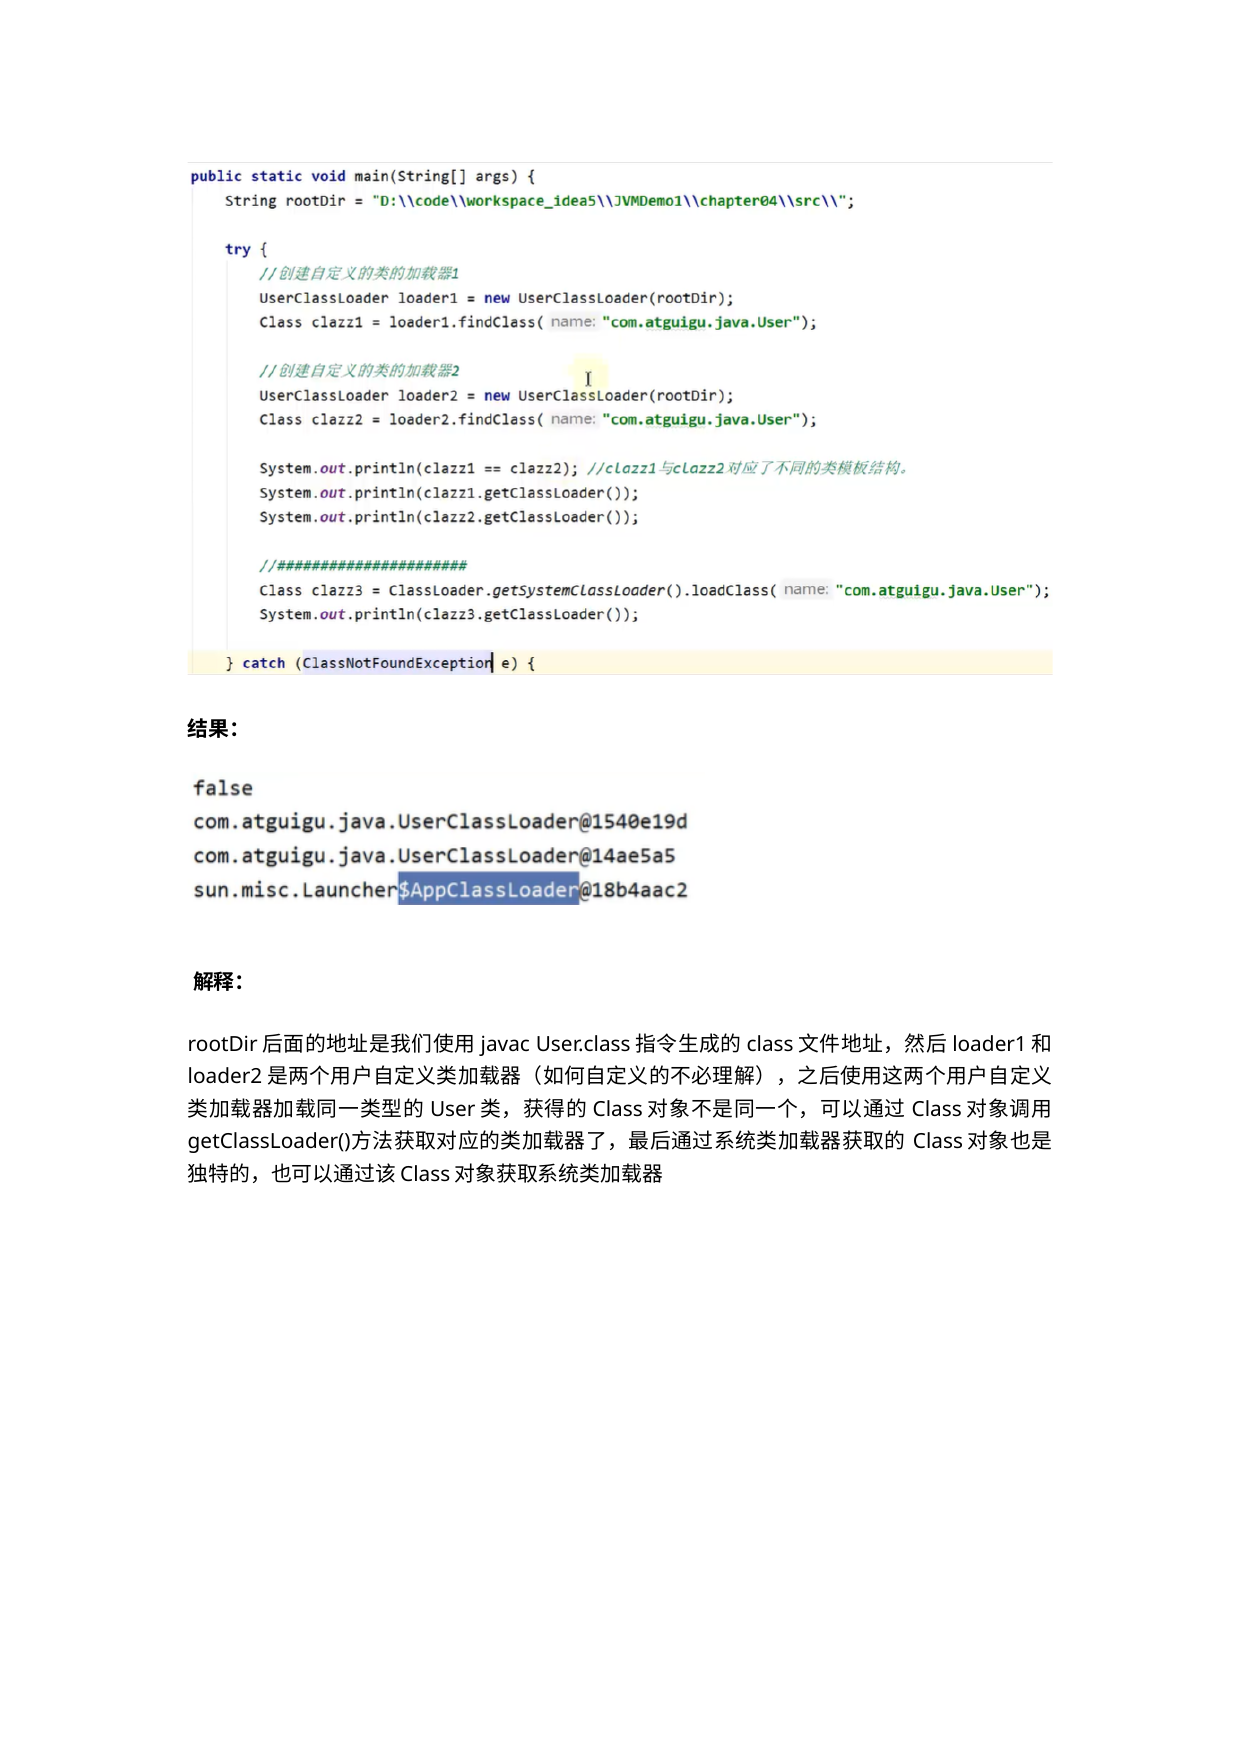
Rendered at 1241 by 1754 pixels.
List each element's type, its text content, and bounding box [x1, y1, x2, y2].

text 解释： [187, 964, 1053, 997]
picture [187, 772, 706, 905]
picture [187, 162, 1053, 675]
text 结果： [187, 711, 1053, 744]
text rootDir后面的地址是我们使用javac User.class指令生成的class文件地址，然后loader1和loader2是两个用户自定义类加载器（如何自定义的不必理解），之后使用这两个用户自定义类加载器加载同一类型的User类，获得的Class对象不是同一个，可以通过Class对象调用getClassLoader()方法获取对应的类加载器了，最后通过系统类加载器获取的Class对象也是独特的，也可以通过该Class对象获取系统类加载器 [187, 1026, 1053, 1189]
